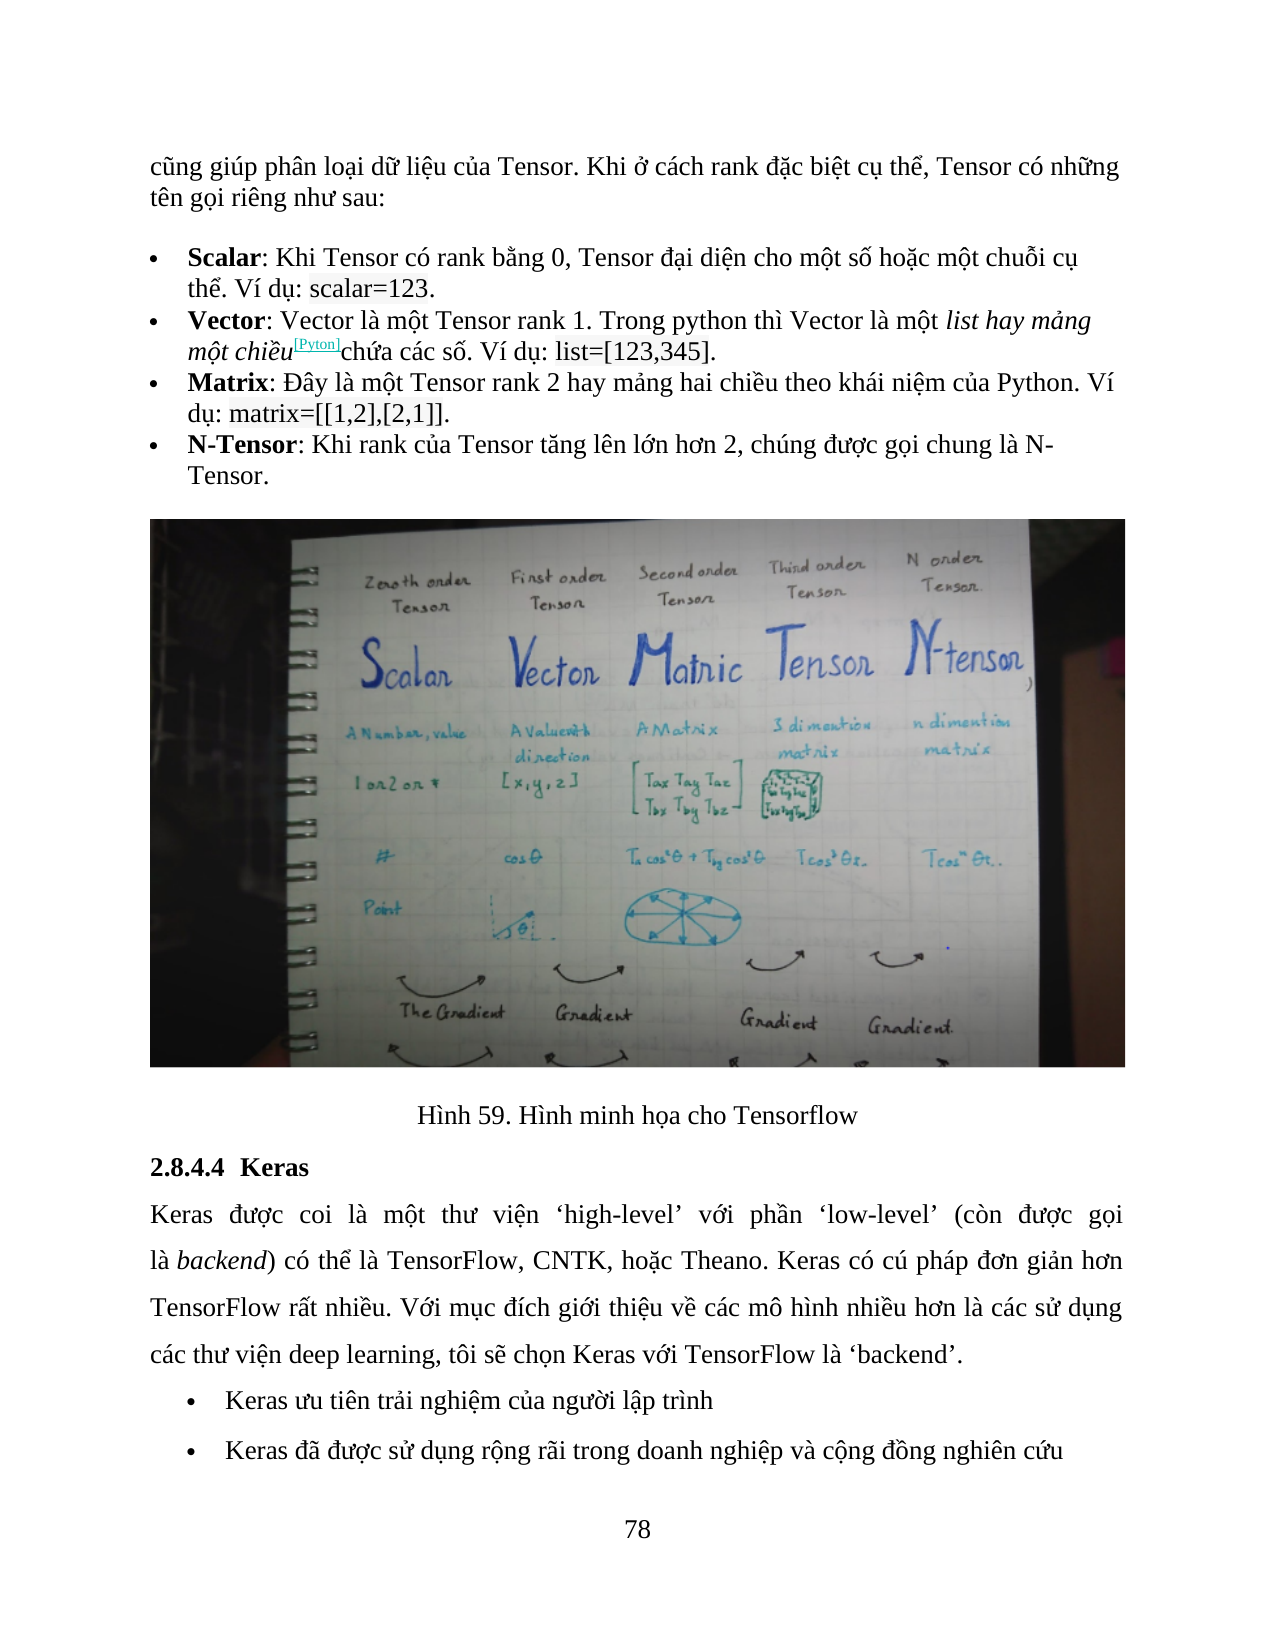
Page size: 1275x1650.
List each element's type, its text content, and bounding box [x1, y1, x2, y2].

list Scalar: Khi Tensor có rank bằng 0, Tensor đại diện cho một số hoặc một chuỗi cụ thể. Ví dụ: scalar=123. [150, 241, 1125, 304]
list Vector: Vector là một Tensor rank 1. Trong python thì Vector là một list hay mảng một chiều[Pyton]chứa các số. Ví dụ: list=[123,345]. [150, 304, 1125, 366]
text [150, 150, 1125, 212]
text Keras được coi là một thư viện ‘high-level’ với phần ‘low-level’ (còn được gọi là backend) có thể là TensorFlow, CNTK, hoặc Theano. Keras có cú pháp đơn giản hơn TensorFlow rất nhiều. Với mục đích giới thiệu về các mô hình nhiều hơn là các sử dụng các thư viện deep learning, tôi sẽ chọn Keras với TensorFlow là ‘backend’. [150, 1322, 1125, 1369]
list N-Tensor: Khi rank của Tensor tăng lên lớn hơn 2, chúng được gọi chung là N-Tensor. [150, 428, 1125, 491]
list Matrix: Đây là một Tensor rank 2 hay mảng hai chiều theo khái niệm của Python. Ví dụ: matrix=[[1,2],[2,1]]. [150, 366, 1125, 428]
text Keras được coi là một thư viện ‘high-level’ với phần ‘low-level’ (còn được gọi là backend) có thể là TensorFlow, CNTK, hoặc Theano. Keras có cú pháp đơn giản hơn TensorFlow rất nhiều. Với mục đích giới thiệu về các mô hình nhiều hơn là các sử dụng các thư viện deep learning, tôi sẽ chọn Keras với TensorFlow là ‘backend’. [150, 1198, 1125, 1291]
list Keras ưu tiên trải nghiệm của người lập trình [187, 1384, 1125, 1416]
picture [150, 519, 1125, 1070]
list Keras đã được sử dụng rộng rãi trong doanh nghiệp và cộng đồng nghiên cứu [187, 1434, 1125, 1465]
text Hình 59. Hình minh họa cho Tensorflow [150, 1099, 1125, 1130]
subtitle Keras [150, 1151, 1125, 1182]
